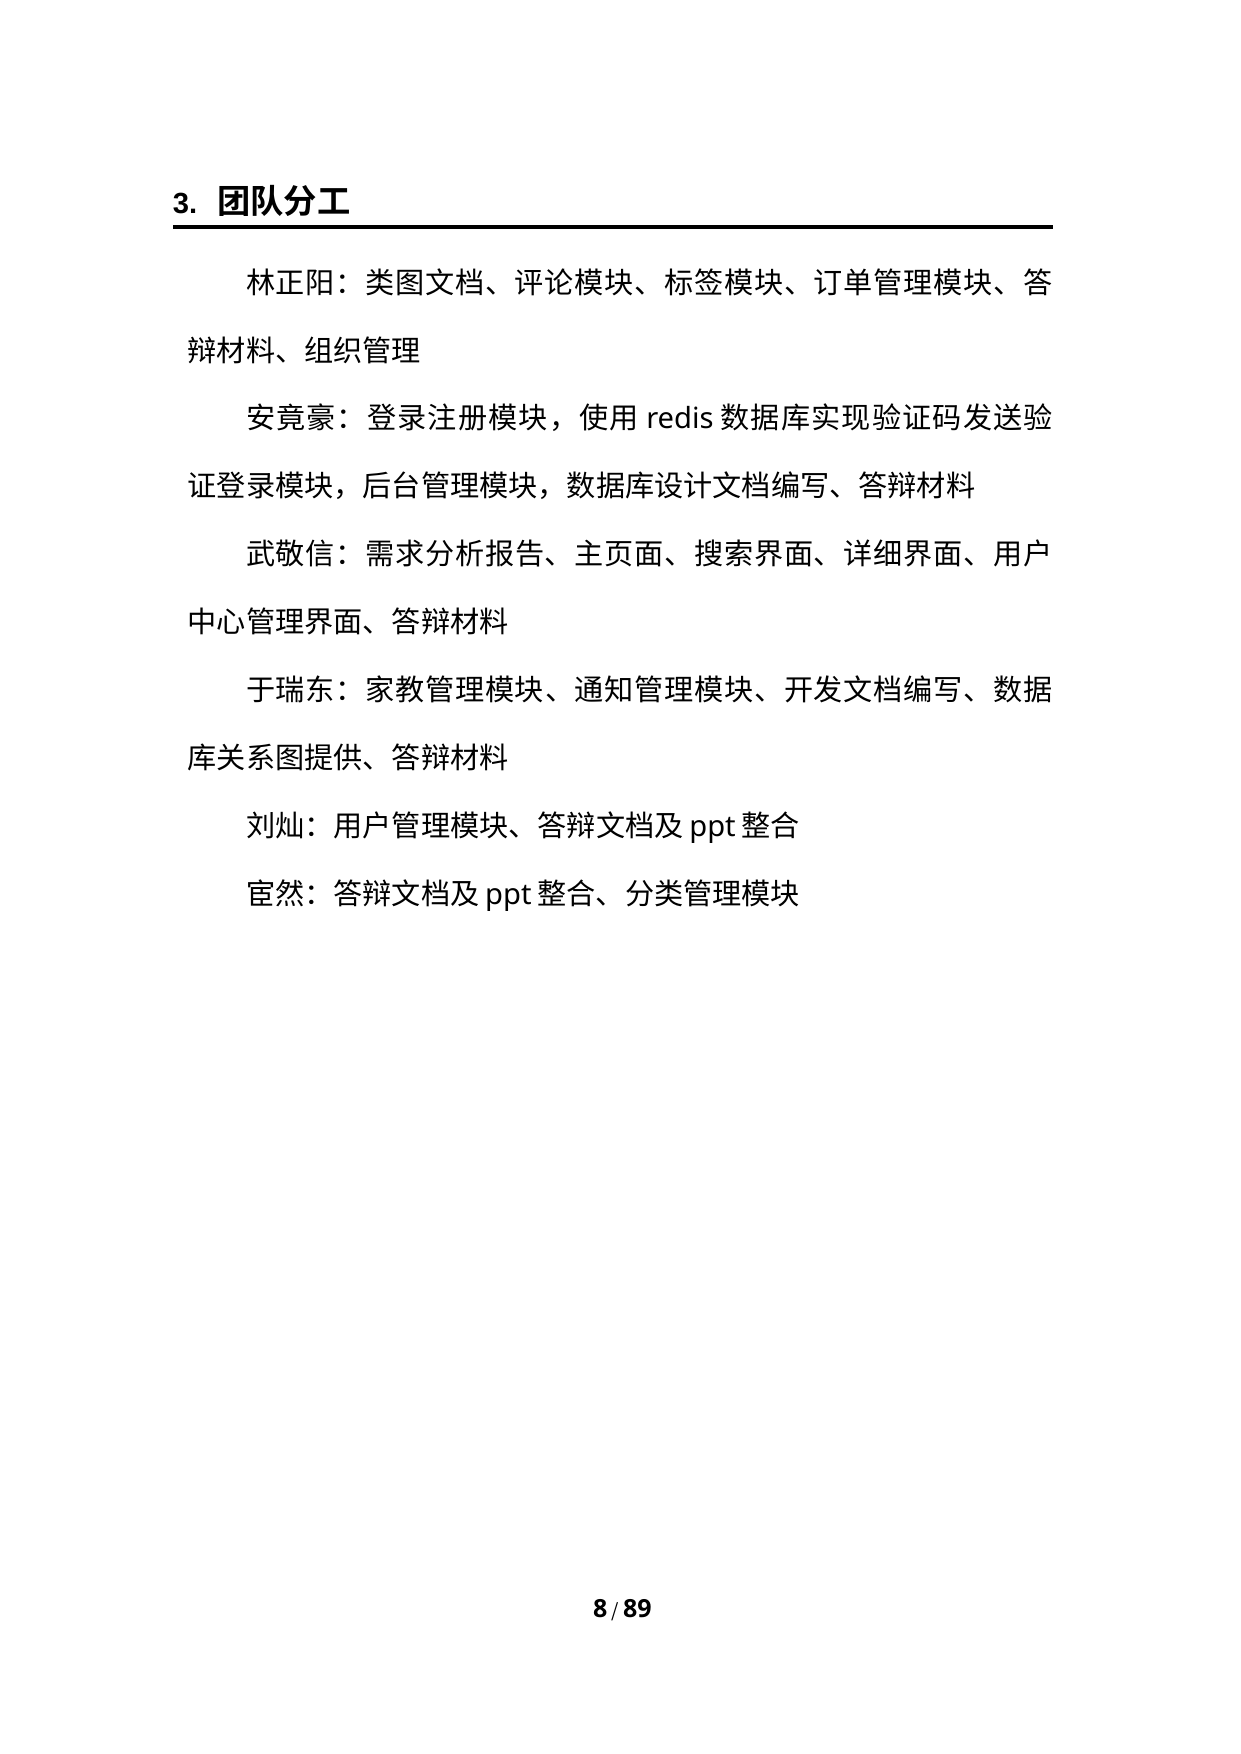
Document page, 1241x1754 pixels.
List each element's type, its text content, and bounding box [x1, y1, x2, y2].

text 武敬信：需求分析报告、主页面、搜索界面、详细界面、用户中心管理界面、答辩材料 [187, 518, 1053, 654]
text 刘灿：用户管理模块、答辩文档及ppt整合 [187, 790, 1053, 858]
text 林正阳：类图文档、评论模块、标签模块、订单管理模块、答辩材料、组织管理 [187, 246, 1053, 382]
subtitle 团队分工 [173, 174, 1053, 225]
text 安竟豪：登录注册模块，使用redis数据库实现验证码发送验证登录模块，后台管理模块，数据库设计文档编写、答辩材料 [187, 382, 1053, 518]
text 于瑞东：家教管理模块、通知管理模块、开发文档编写、数据库关系图提供、答辩材料 [187, 654, 1053, 790]
text 宦然：答辩文档及ppt整合、分类管理模块 [187, 858, 1053, 926]
